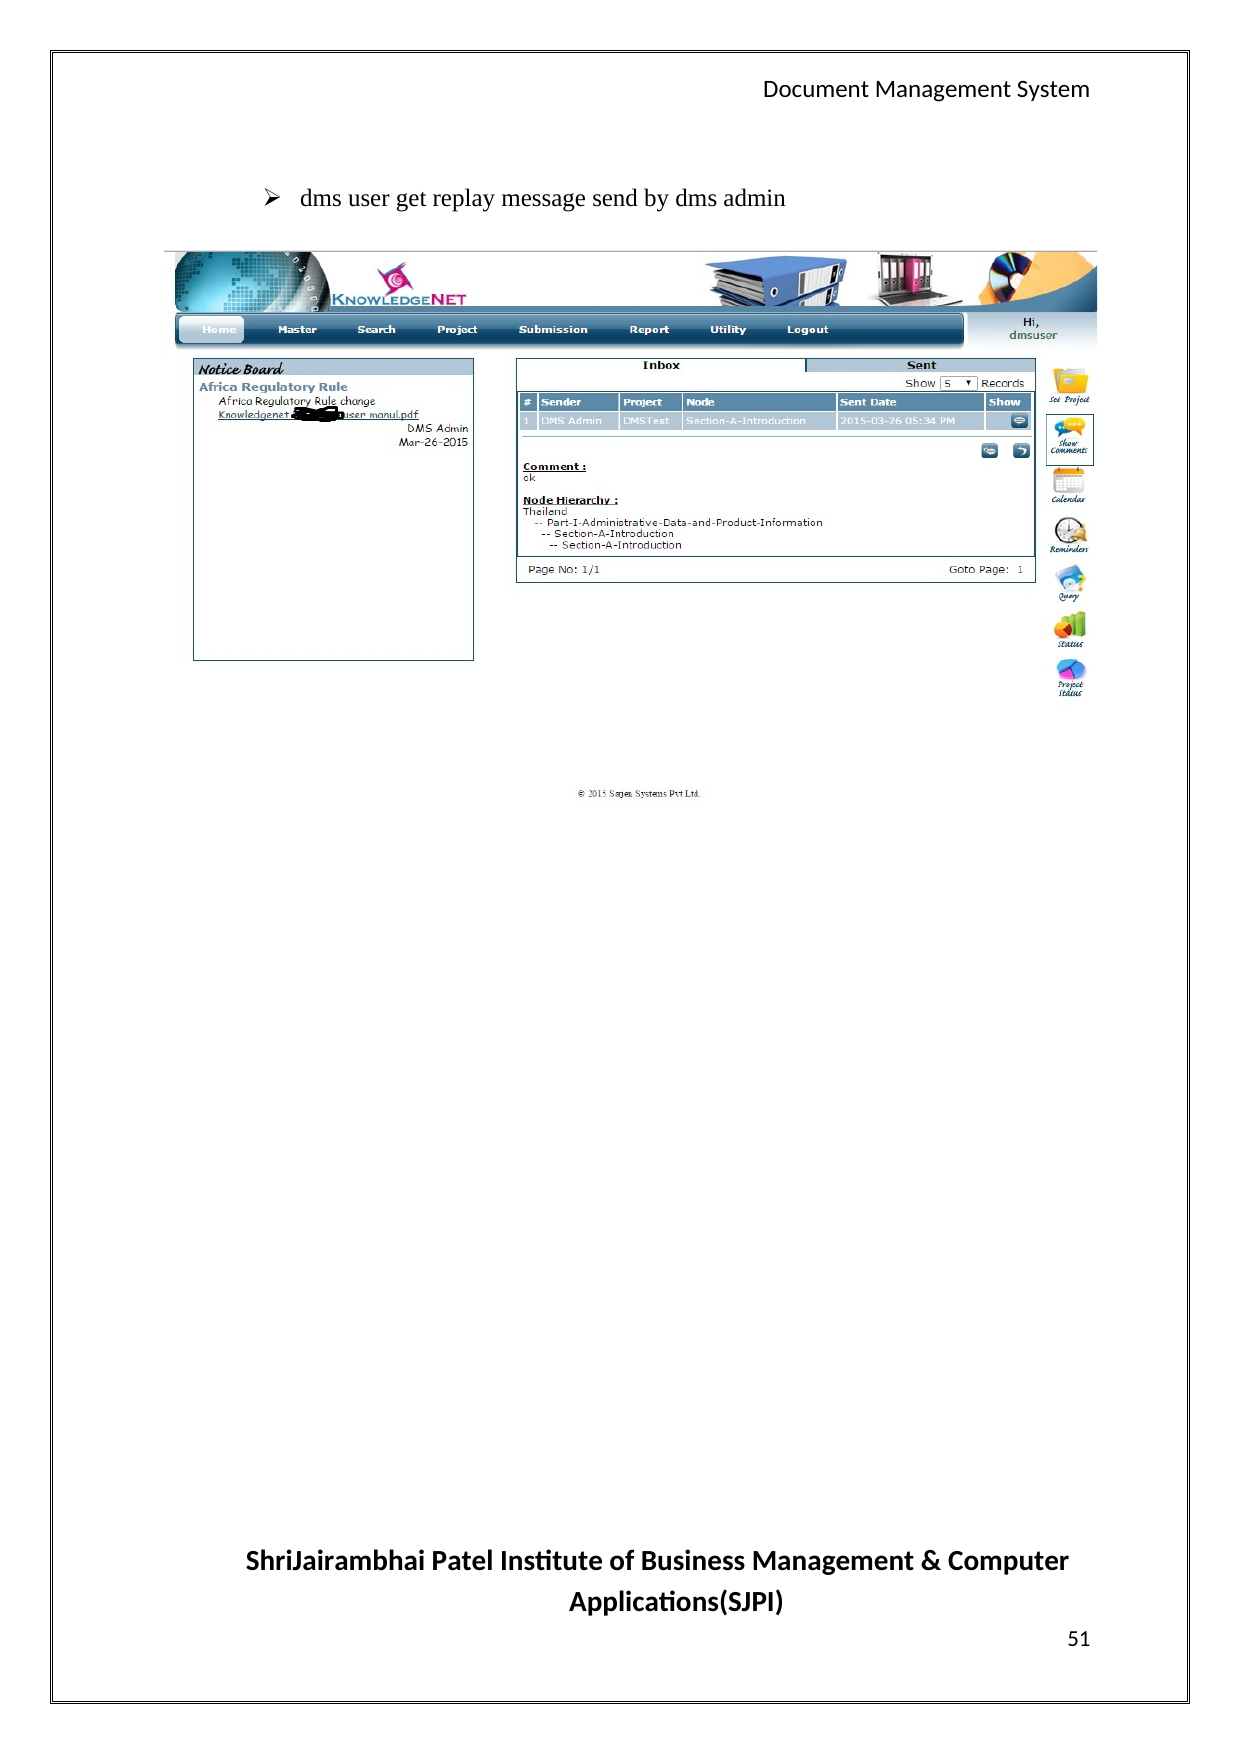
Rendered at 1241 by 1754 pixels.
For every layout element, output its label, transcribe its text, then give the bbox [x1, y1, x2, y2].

picture [164, 250, 1098, 809]
list dms user get replay message send by dms admin [262, 183, 1090, 212]
